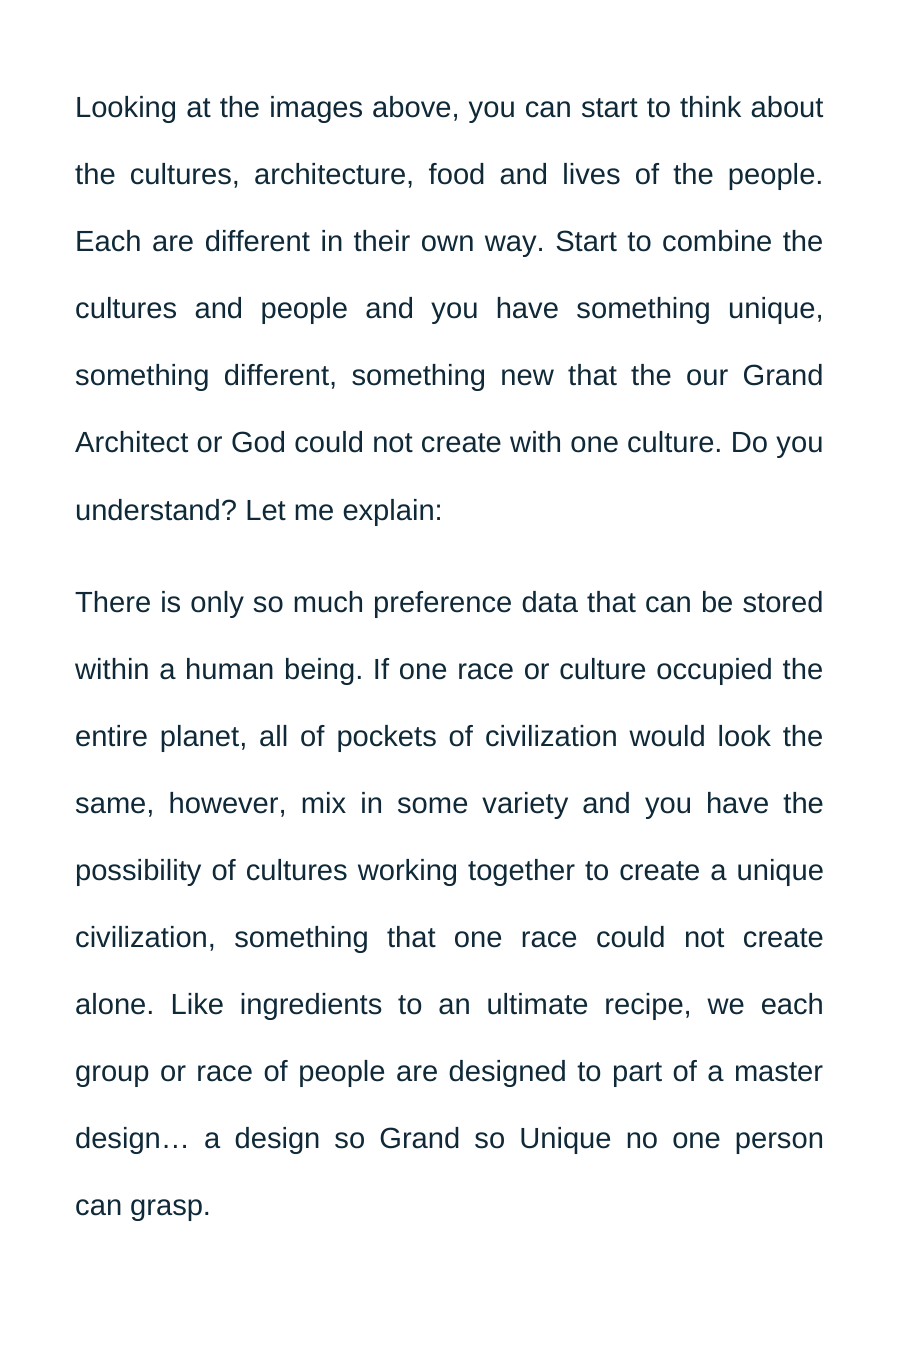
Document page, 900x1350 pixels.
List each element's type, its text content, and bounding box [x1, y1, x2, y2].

text There is only so much preference data that can be stored within a human being. If one race or culture occupied the entire planet, all of pockets of civilization would look the same, however, mix in some variety and you have the possibility of cultures working together to create a unique civilization, something that one race could not create alone. Like ingredients to an ultimate recipe, we each group or race of people are designed to part of a master design… a design so Grand so Unique no one person can grasp. [75, 584, 825, 1222]
text Looking at the images above, you can start to think about the cultures, architecture, food and lives of the people. Each are different in their own way. Start to combine the cultures and people and you have something unique, something different, something new that the our Grand Architect or God could not create with one culture. Do you understand? Let me explain: [75, 90, 825, 526]
